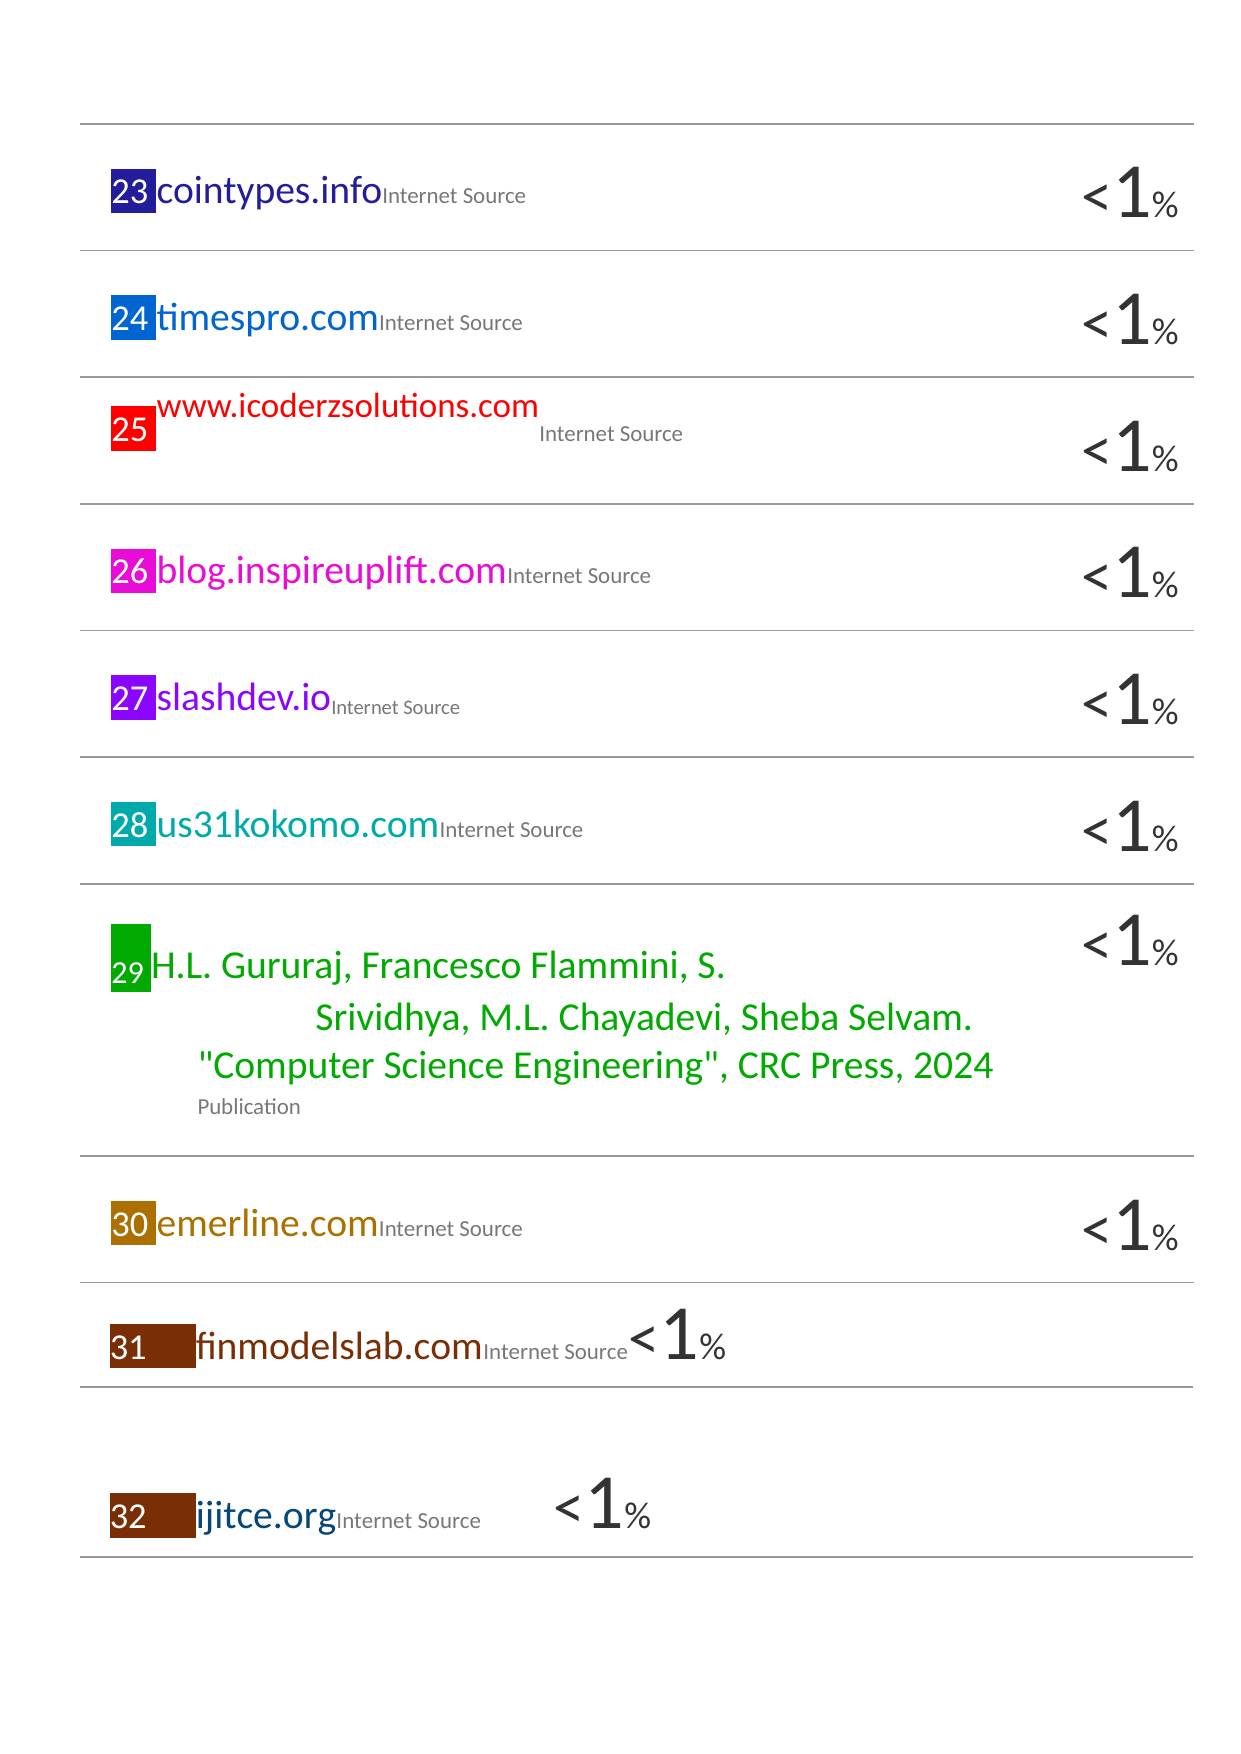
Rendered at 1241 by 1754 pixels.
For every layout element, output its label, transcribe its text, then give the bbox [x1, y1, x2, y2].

table_cell 25 www.icoderzsolutions.comInternet Source [80, 378, 1081, 503]
table_cell <1% [1081, 631, 1193, 756]
table_cell 26 blog.inspireuplift.comInternet Source [80, 505, 1081, 629]
table_cell 30 emerline.comInternet Source [80, 1157, 1081, 1282]
table_cell <1% [1081, 251, 1193, 376]
table_cell <1% [1081, 505, 1193, 629]
table_cell <1% [1081, 1157, 1193, 1282]
table_cell 23 cointypes.infoInternet Source [80, 125, 1081, 249]
table_cell 27 slashdev.ioInternet Source [80, 631, 1081, 756]
table_cell 29 H.L. Gururaj, Francesco Flammini, S. Srividhya, M.L. Chayadevi, Sheba Selvam. "Computer Science Engineering", CRC Press, 2024 Publication [80, 885, 1081, 1155]
list finmodelslab.comInternet Source <1% [109, 1283, 1138, 1379]
list ijitce.orgInternet Source <1% [109, 1453, 1138, 1548]
table_cell <1% [1081, 378, 1193, 503]
table_cell 24 timespro.comInternet Source [80, 251, 1081, 376]
table_cell 28 us31kokomo.comInternet Source [80, 758, 1081, 883]
table_cell <1% [1081, 125, 1193, 249]
table_cell <1% [1081, 885, 1193, 1155]
table_cell <1% [1081, 758, 1193, 883]
